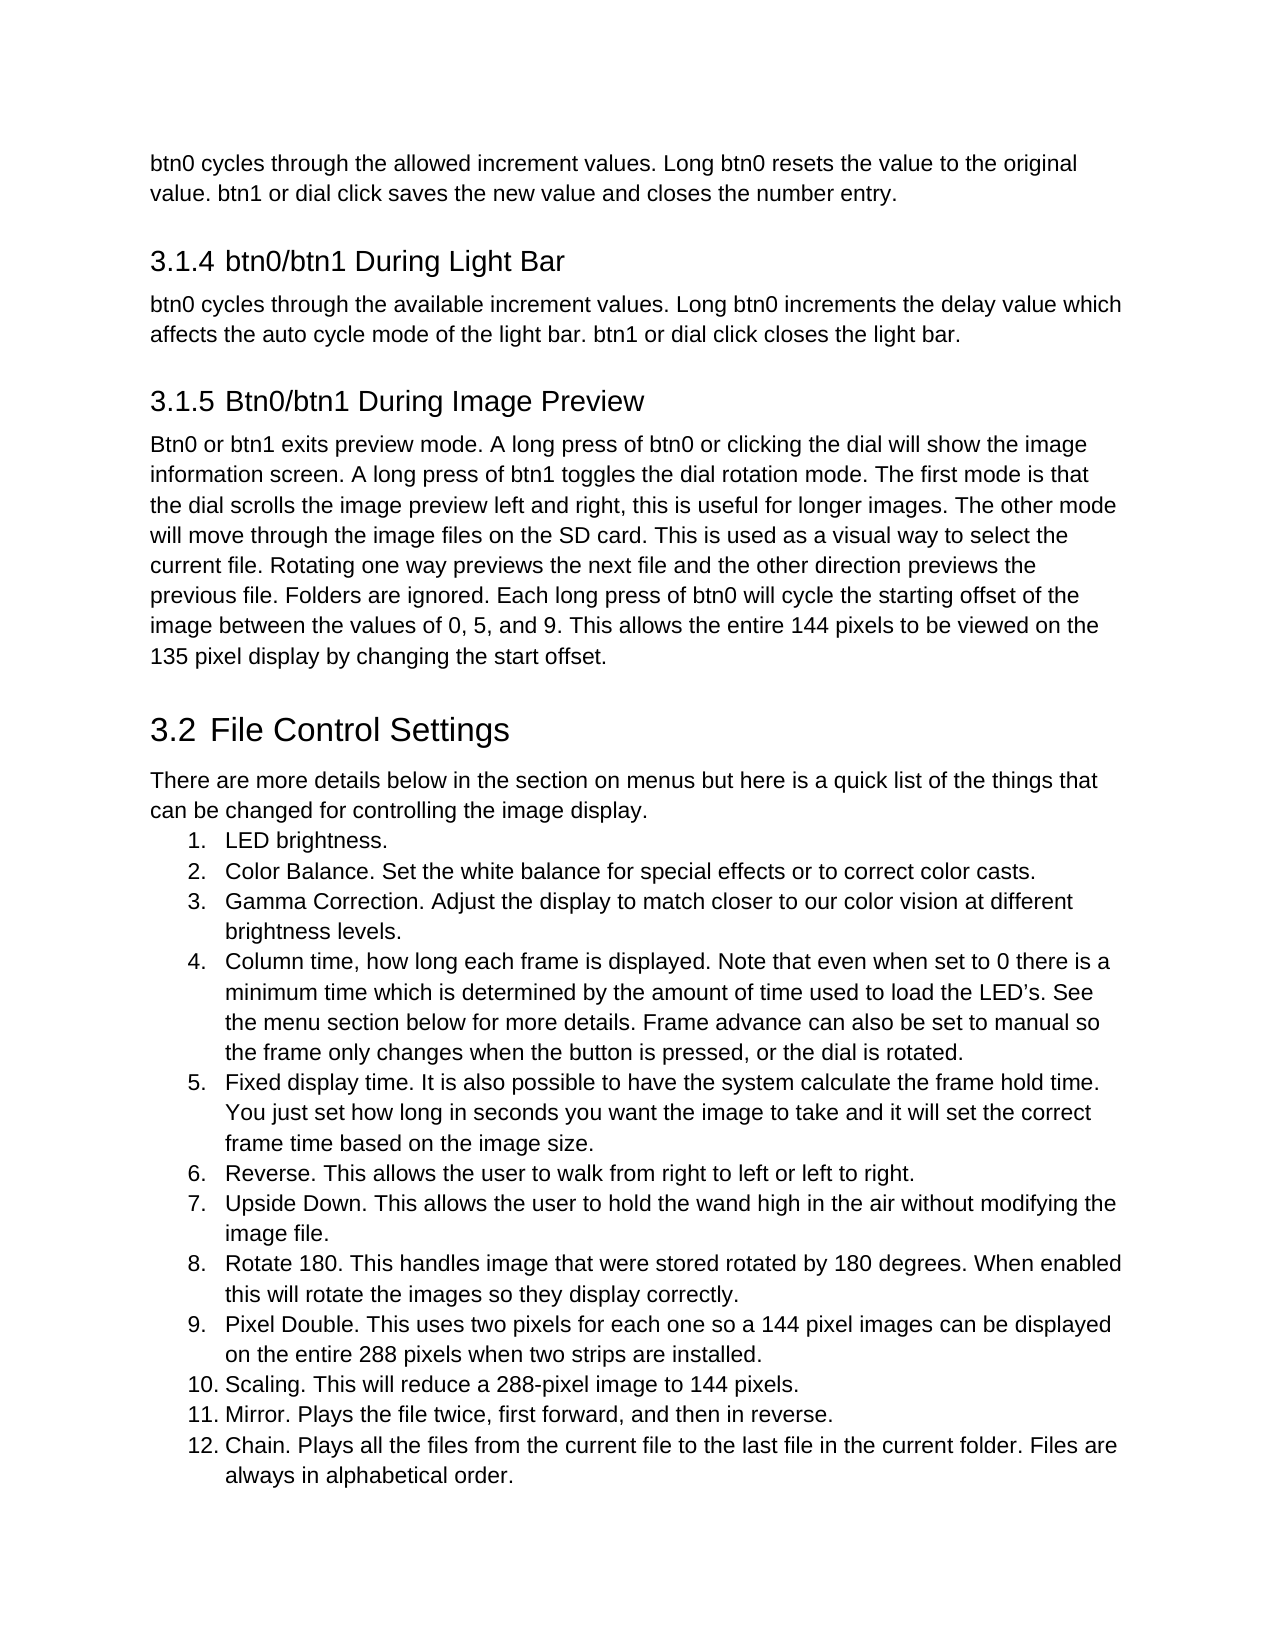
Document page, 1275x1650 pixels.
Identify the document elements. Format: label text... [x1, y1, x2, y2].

text btn0 cycles through the available increment values. Long btn0 increments the delay value which affects the auto cycle mode of the light bar. btn1 or dial click closes the light bar. [150, 291, 1125, 347]
list Color Balance. Set the white balance for special effects or to correct color casts. [187, 858, 1125, 884]
list Gamma Correction. Adjust the display to match closer to our color vision at different brightness levels. [187, 888, 1125, 944]
list Pixel Double. This uses two pixels for each one so a 144 pixel images can be displayed on the entire 288 pixels when two strips are installed. [187, 1311, 1125, 1367]
list Scaling. This will reduce a 288-pixel image to 144 pixels. [187, 1371, 1125, 1398]
subtitle Btn0/btn1 During Image Preview [150, 384, 1125, 418]
list LED brightness. [187, 827, 1125, 854]
list Mirror. Plays the file twice, first forward, and then in reverse. [187, 1401, 1125, 1428]
text btn0 cycles through the allowed increment values. Long btn0 resets the value to the original value. btn1 or dial click saves the new value and closes the number entry. [150, 150, 1125, 207]
list Chain. Plays all the files from the current file to the last file in the current folder. Files are always in alphabetical order. [187, 1432, 1125, 1488]
list Reverse. This allows the user to walk from right to left or left to right. [187, 1160, 1125, 1186]
list Upside Down. This allows the user to hold the wand high in the air without modifying the image file. [187, 1190, 1125, 1247]
list Rotate 180. This handles image that were stored rotated by 180 degrees. When enabled this will rotate the images so they display correctly. [187, 1250, 1125, 1307]
text Btn0 or btn1 exits preview mode. A long press of btn0 or clicking the dial will show the image information screen. A long press of btn1 toggles the dial rotation mode. The first mode is that the dial scrolls the image preview left and right, this is useful for longer images. The other mode will move through the image files on the SD card. This is used as a visual way to select the current file. Rotating one way previews the next file and the other direction previews the previous file. Folders are ignored. Each long press of btn0 will cycle the starting offset of the image between the values of 0, 5, and 9. This allows the entire 144 pixels to be viewed on the 135 pixel display by changing the start offset. [150, 431, 1125, 669]
list Fixed display time. It is also possible to have the system calculate the frame hold time. You just set how long in seconds you want the image to take and it will set the correct frame time based on the image size. [187, 1069, 1125, 1156]
subtitle File Control Settings [150, 710, 1125, 749]
subtitle btn0/btn1 During Light Bar [150, 244, 1125, 277]
text There are more details below in the section on menus but here is a quick list of the things that can be changed for controlling the image display. [150, 767, 1125, 824]
list Column time, how long each frame is displayed. Note that even when set to 0 there is a minimum time which is determined by the amount of time used to load the LED’s. See the menu section below for more details. Frame advance can also be set to manual so the frame only changes when the button is pressed, or the dial is rotated. [187, 948, 1125, 1065]
